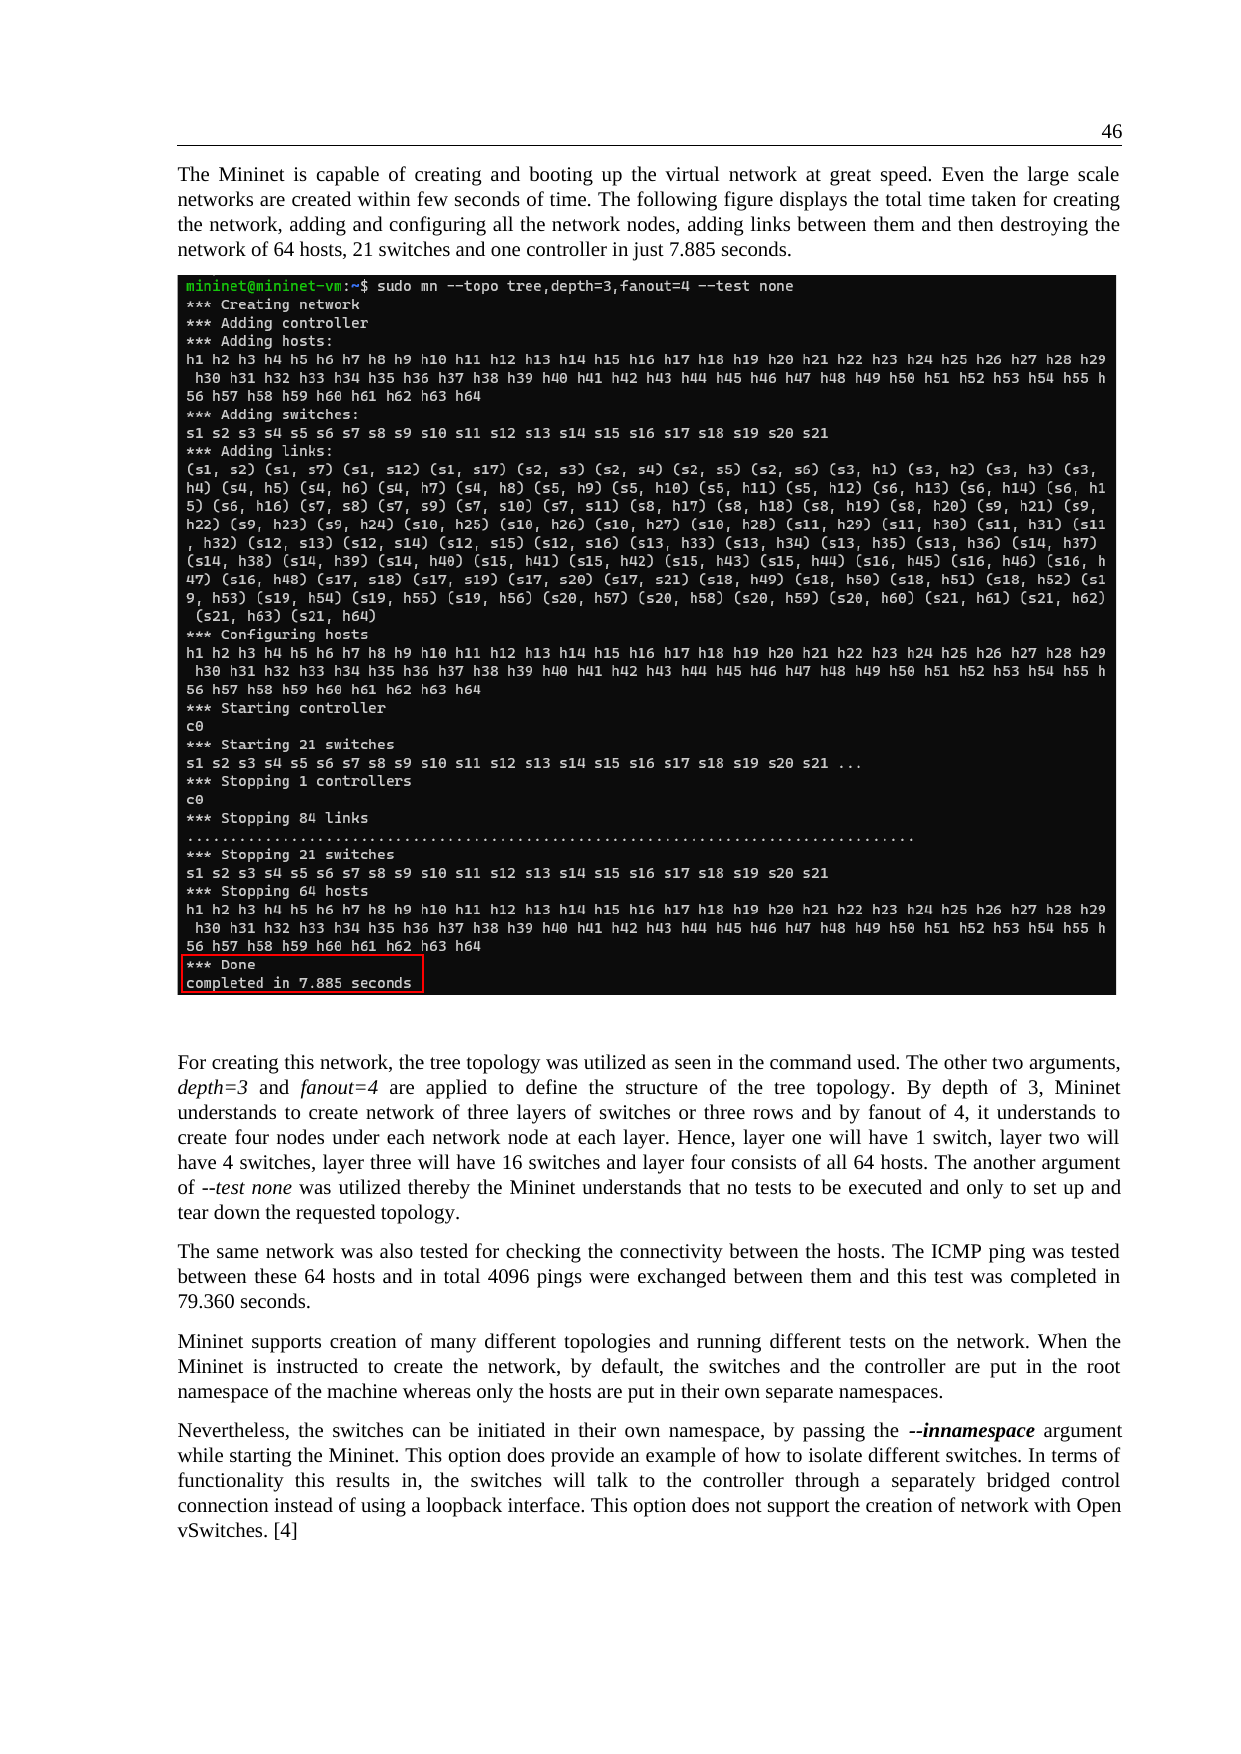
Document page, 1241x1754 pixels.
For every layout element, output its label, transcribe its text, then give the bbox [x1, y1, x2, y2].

picture [177, 275, 1117, 995]
text The Mininet is capable of creating and booting up the virtual network at great speed. Even the large scale networks are created within few seconds of time. The following figure displays the total time taken for creating the network, adding and configuring all the network nodes, adding links between them and then destroying the network of 64 hosts, 21 switches and one controller in just 7.885 seconds. [177, 161, 1122, 261]
text For creating this network, the tree topology was utilized as seen in the command used. The other two arguments, depth=3 and fanout=4 are applied to define the structure of the tree topology. By depth of 3, Mininet understands to create network of three layers of switches or three rows and by fanout of 4, it understands to create four nodes under each network node at each layer. Hence, layer one will have 1 switch, layer two will have 4 switches, layer three will have 16 switches and layer four consists of all 64 hosts. The another argument of --test none was utilized thereby the Mininet understands that no tests to be executed and only to set up and tear down the requested topology. [177, 1049, 1122, 1224]
text Mininet supports creation of many different topologies and running different tests on the network. When the Mininet is instructed to create the network, by default, the switches and the controller are put in the root namespace of the machine whereas only the hosts are put in their own separate namespaces. [177, 1328, 1122, 1403]
text The same network was also tested for checking the connectivity between the hosts. The ICMP ping was tested between these 64 hosts and in total 4096 pings were exchanged between them and this test was completed in 79.360 seconds. [177, 1238, 1122, 1313]
text Nevertheless, the switches can be initiated in their own namespace, by passing the --innamespace argument while starting the Mininet. This option does provide an example of how to isolate different switches. In terms of functionality this results in, the switches will talk to the controller through a separately bridged control connection instead of using a loopback interface. This option does not support the creation of network with Open vSwitches. [177, 1417, 1122, 1542]
